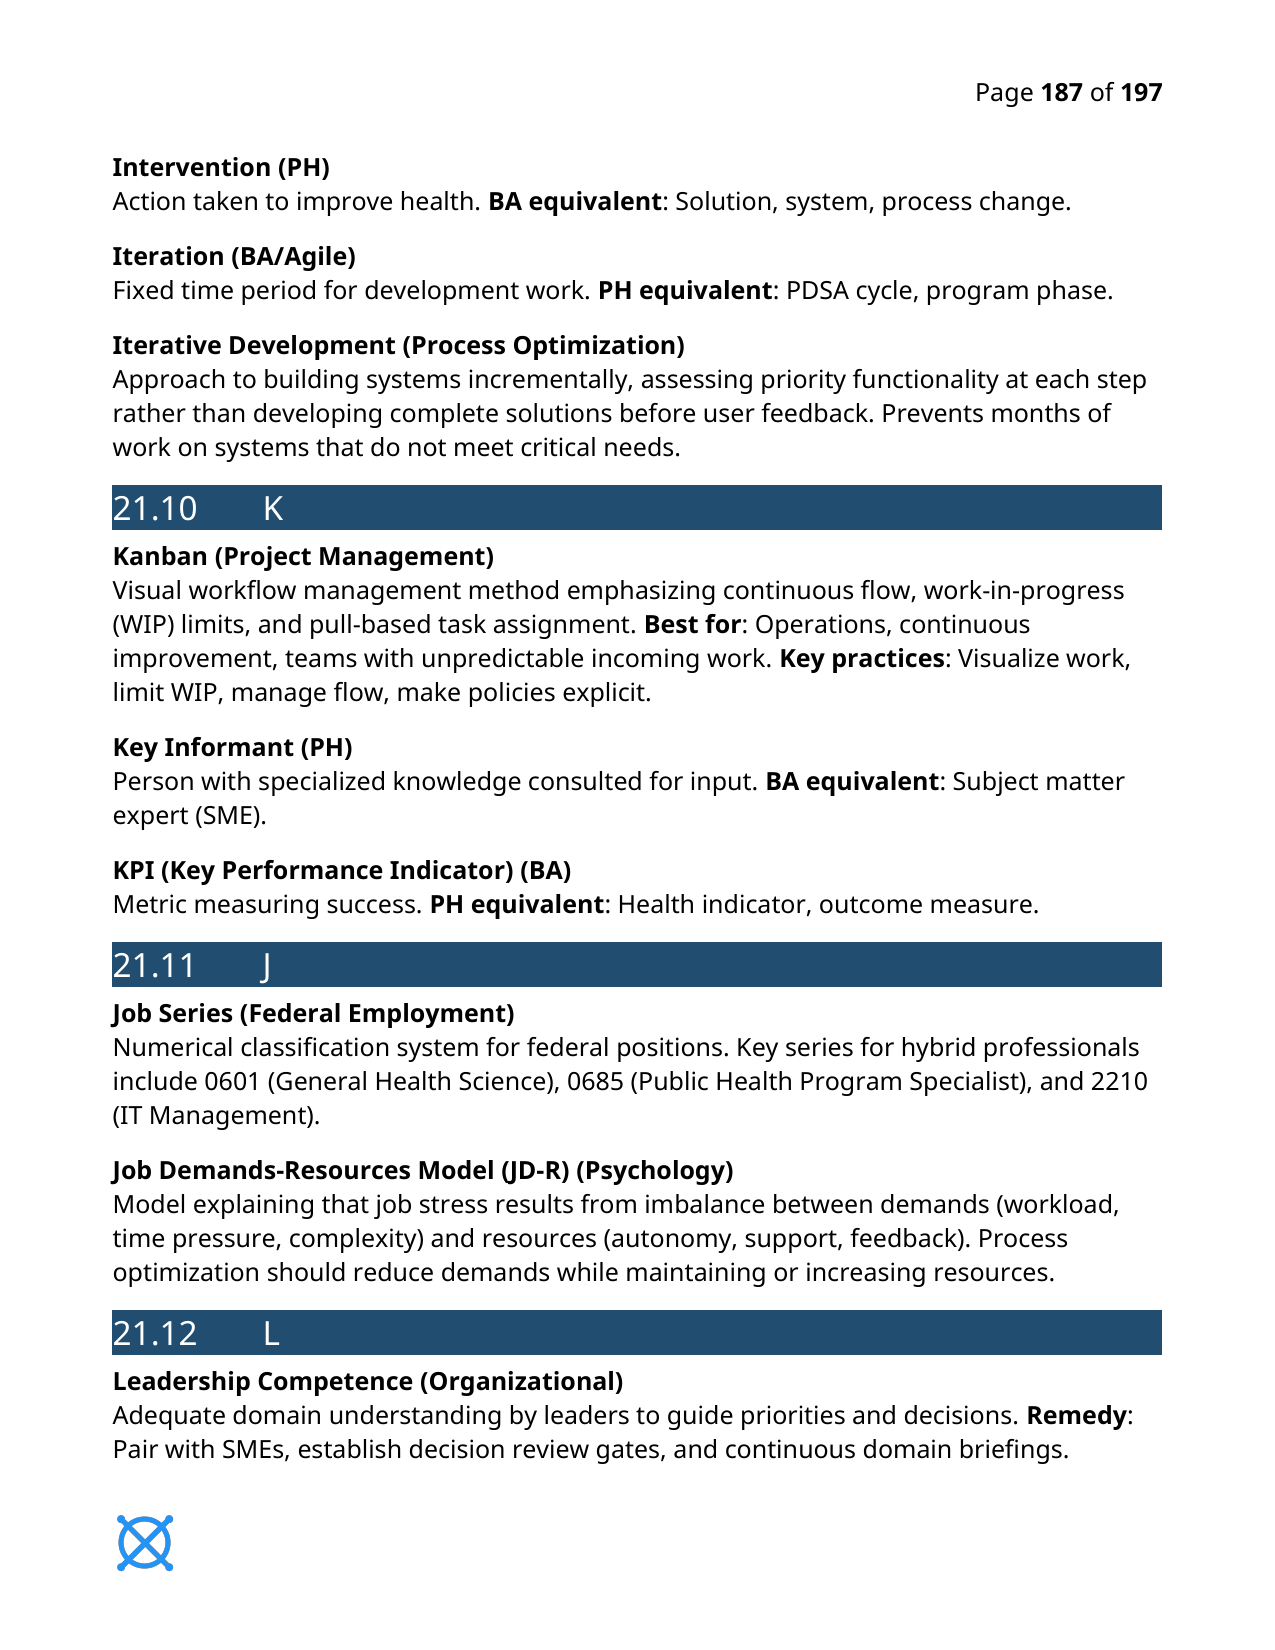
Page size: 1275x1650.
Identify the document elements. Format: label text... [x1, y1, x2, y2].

text Job Series (Federal Employment) [112, 996, 1162, 1030]
picture [112, 1511, 177, 1575]
text Iterative Development (Process Optimization) [112, 328, 1162, 362]
text Visual workflow management method emphasizing continuous flow, work-in-progress (WIP) limits, and pull-based task assignment. Best for: Operations, continuous improvement, teams with unpredictable incoming work. Key practices: Visualize work, limit WIP, manage flow, make policies explicit. [112, 573, 1162, 709]
text Job Demands-Resources Model (JD-R) (Psychology) [112, 1153, 1162, 1187]
text Numerical classification system for federal positions. Key series for hybrid professionals include 0601 (General Health Science), 0685 (Public Health Program Specialist), and 2210 (IT Management). [112, 1030, 1162, 1132]
text Action taken to improve health. BA equivalent: Solution, system, process change. [112, 184, 1162, 218]
text Leadership Competence (Organizational) [112, 1363, 1162, 1398]
text Fixed time period for development work. PH equivalent: PDSA cycle, program phase. [112, 273, 1162, 307]
text Kanban (Project Management) [112, 539, 1162, 573]
text Adequate domain understanding by leaders to guide priorities and decisions. Remedy: Pair with SMEs, establish decision review gates, and continuous domain briefings. [112, 1398, 1162, 1466]
subtitle L [112, 1310, 1162, 1355]
text Intervention (PH) [112, 150, 1162, 184]
text Metric measuring success. PH equivalent: Health indicator, outcome measure. [112, 887, 1162, 921]
text Person with specialized knowledge consulted for input. BA equivalent: Subject matter expert (SME). [112, 764, 1162, 832]
text Key Informant (PH) [112, 730, 1162, 764]
subtitle J [112, 942, 1162, 987]
text Model explaining that job stress results from imbalance between demands (workload, time pressure, complexity) and resources (autonomy, support, feedback). Process optimization should reduce demands while maintaining or increasing resources. [112, 1187, 1162, 1289]
text KPI (Key Performance Indicator) (BA) [112, 853, 1162, 887]
text Approach to building systems incrementally, assessing priority functionality at each step rather than developing complete solutions before user feedback. Prevents months of work on systems that do not meet critical needs. [112, 362, 1162, 464]
subtitle K [112, 485, 1162, 530]
text Iteration (BA/Agile) [112, 239, 1162, 273]
